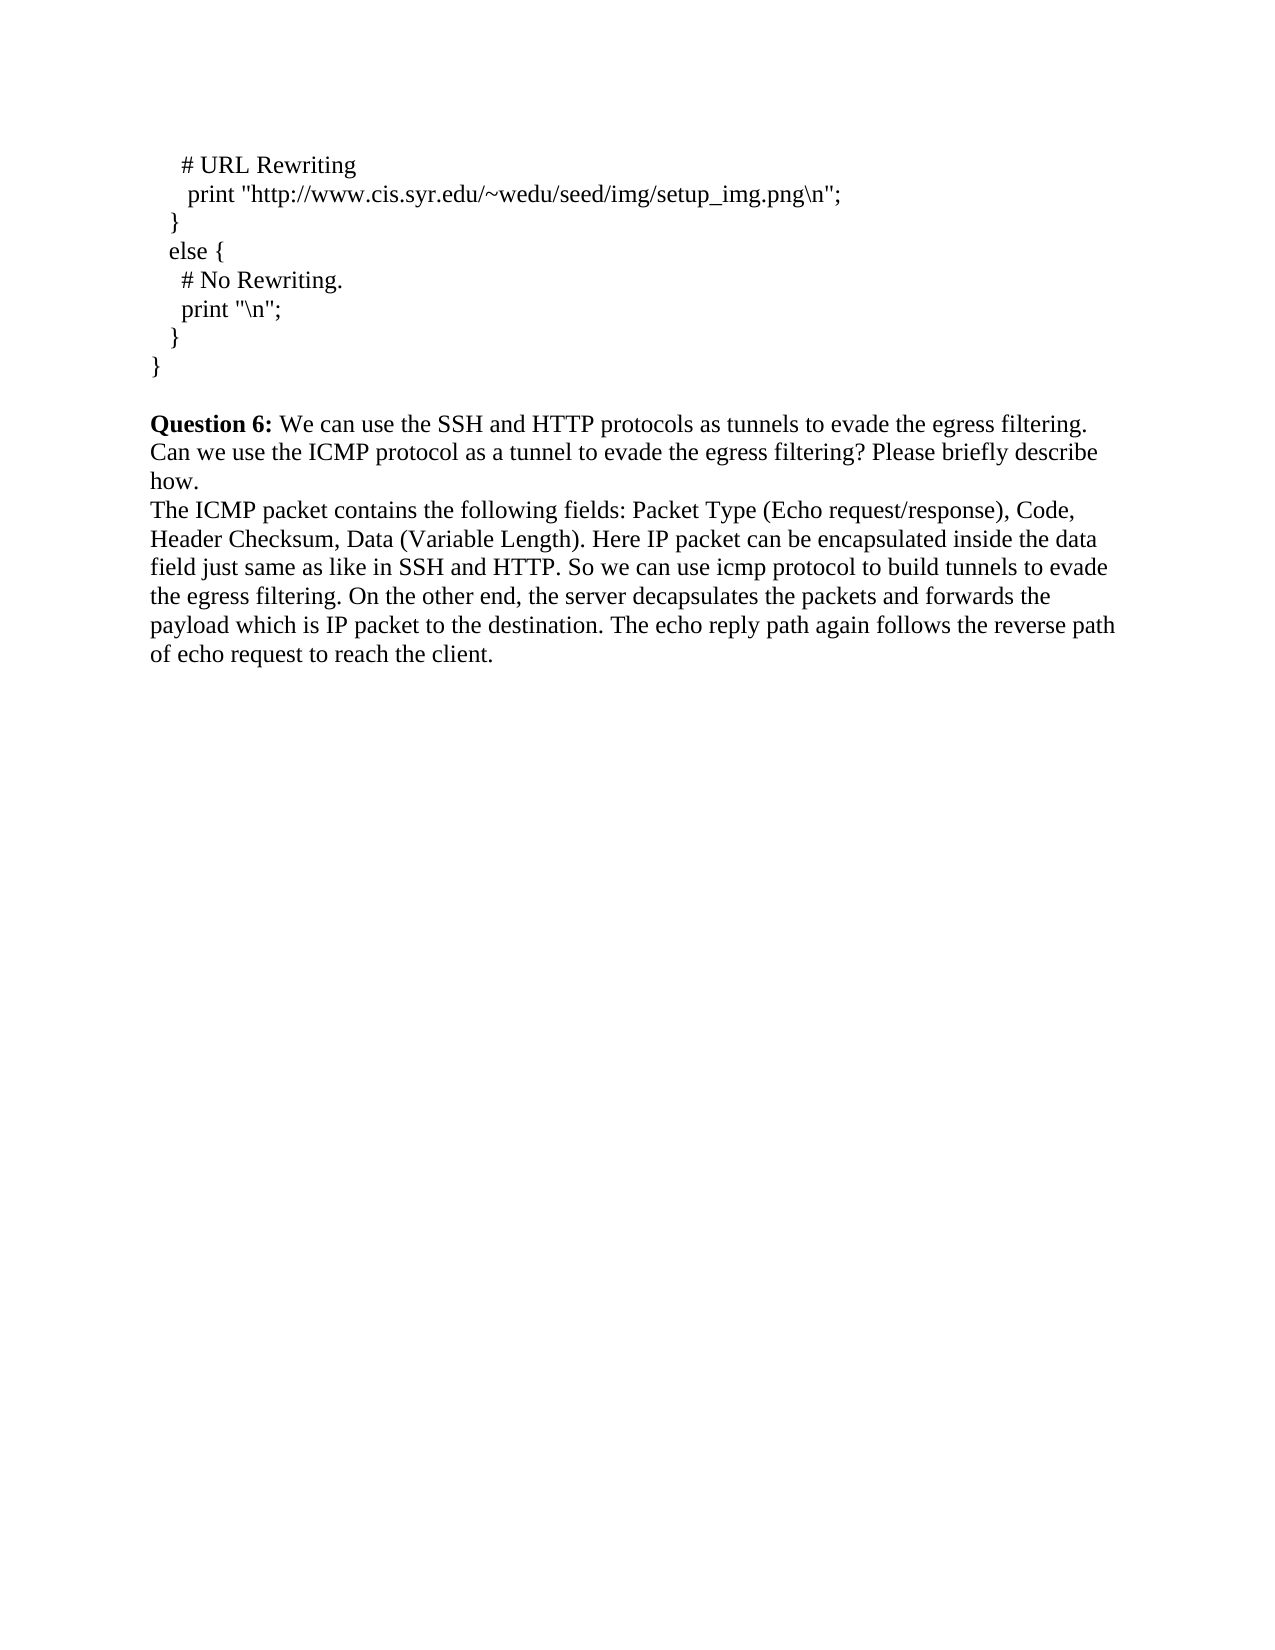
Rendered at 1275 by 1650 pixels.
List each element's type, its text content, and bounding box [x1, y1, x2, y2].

text # URL Rewriting [150, 150, 1125, 179]
text } [150, 351, 1125, 380]
text } [150, 322, 1125, 351]
text print "http://www.cis.syr.edu/~wedu/seed/img/setup_img.png\n"; [150, 179, 1125, 207]
text print "\n"; [150, 294, 1125, 322]
text Question 6: We can use the SSH and HTTP protocols as tunnels to evade the egress filtering. Can we use the ICMP protocol as a tunnel to evade the egress filtering? Please briefly describe how. [150, 409, 1125, 495]
text } [150, 207, 1125, 236]
text The ICMP packet contains the following fields: Packet Type (Echo request/response), Code, Header Checksum, Data (Variable Length). Here IP packet can be encapsulated inside the data field just same as like in SSH and HTTP. So we can use icmp protocol to build tunnels to evade the egress filtering. On the other end, the server decapsulates the packets and forwards the payload which is IP packet to the destination. The echo reply path again follows the reverse path of echo request to reach the client. [150, 495, 1125, 667]
text # No Rewriting. [150, 265, 1125, 294]
text else { [150, 236, 1125, 265]
